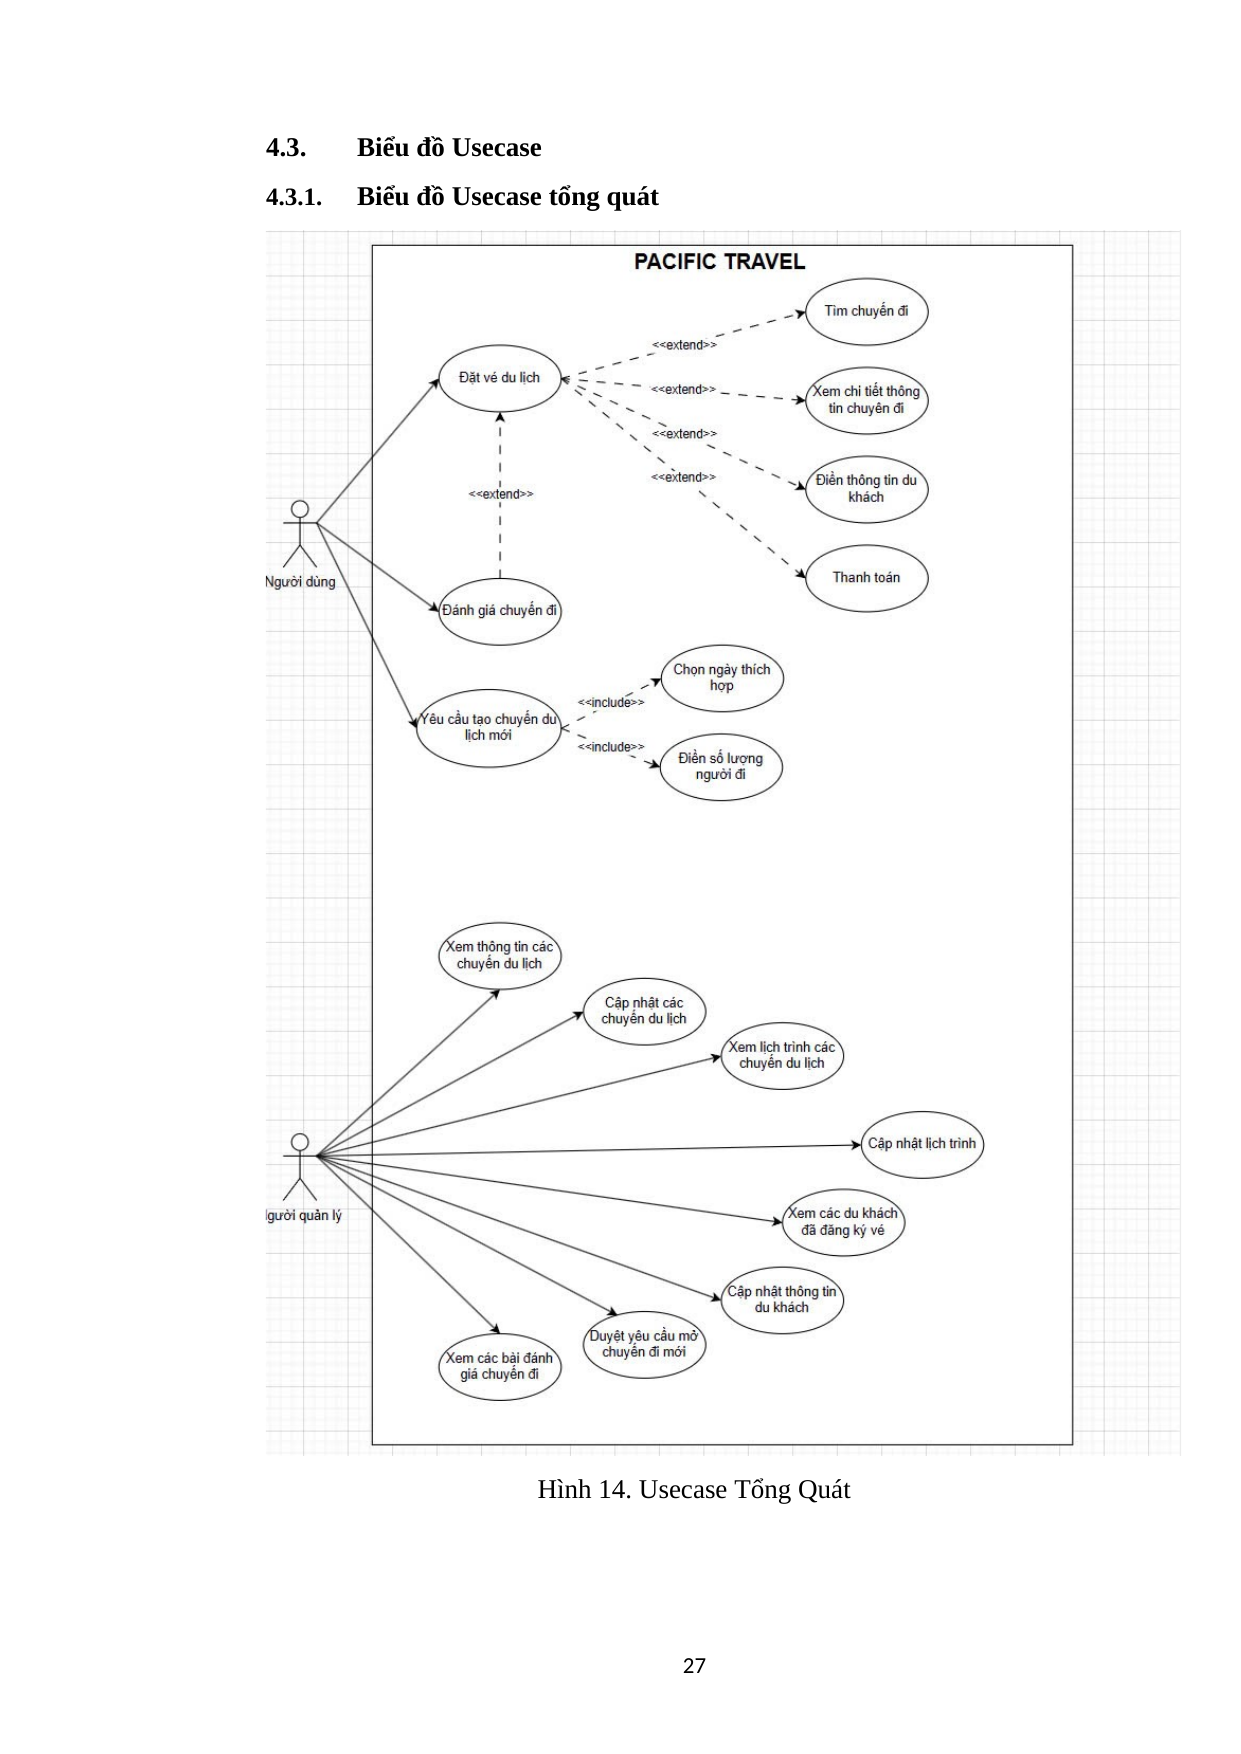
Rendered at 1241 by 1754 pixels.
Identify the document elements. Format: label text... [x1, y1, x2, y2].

subtitle Biểu đồ Usecase tổng quát [207, 180, 1122, 212]
picture [265, 230, 1182, 1456]
text Hình 14. Usecase Tổng Quát [207, 1473, 1122, 1504]
subtitle Biểu đồ Usecase [207, 131, 1122, 162]
